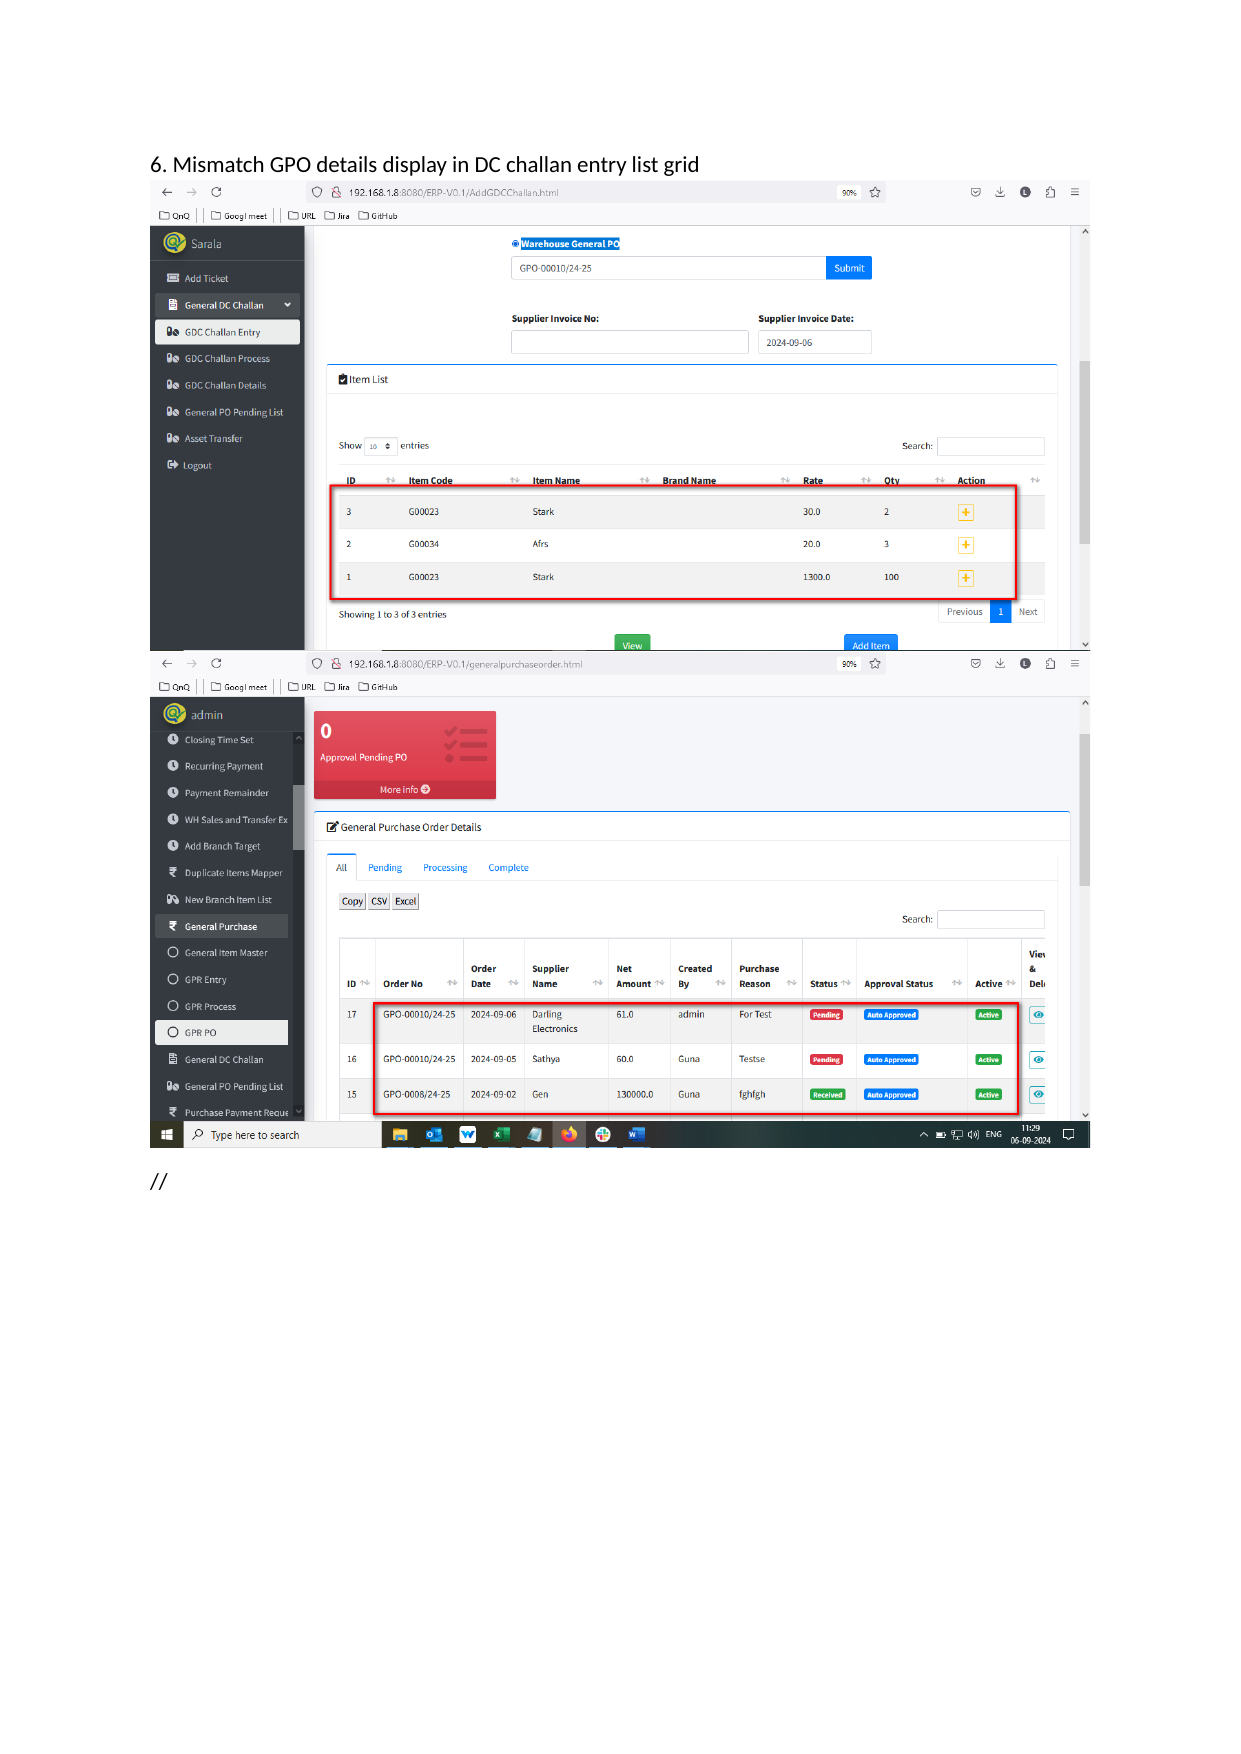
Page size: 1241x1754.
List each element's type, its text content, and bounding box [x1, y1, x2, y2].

picture [150, 652, 1091, 1148]
text 6. Mismatch GPO details display in DC challan entry list grid [150, 150, 1090, 180]
picture [150, 180, 1091, 651]
text // [150, 1167, 1090, 1195]
